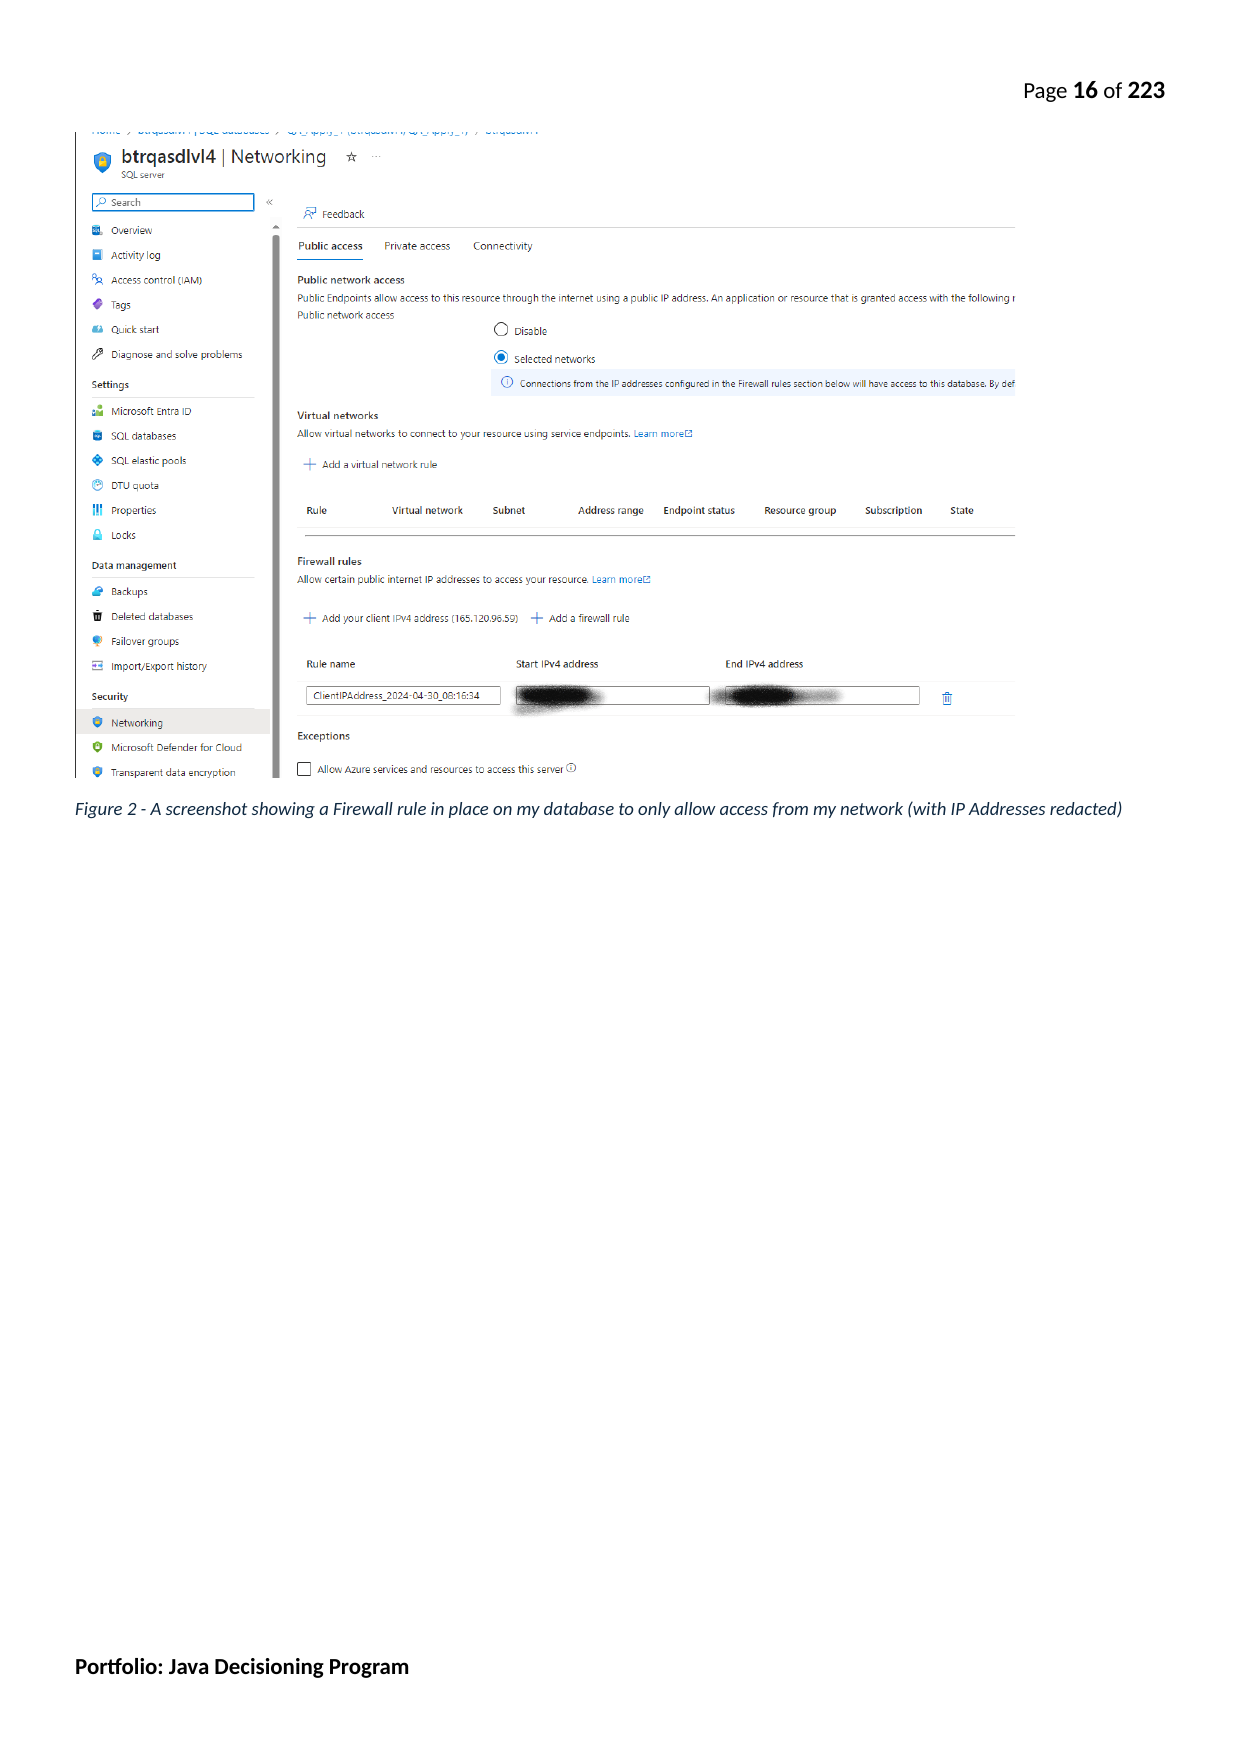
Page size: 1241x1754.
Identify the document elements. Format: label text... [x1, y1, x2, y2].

picture [75, 132, 1016, 778]
text Figure 2 - A screenshot showing a Firewall rule in place on my database to only allow access from my network (with IP Addresses redacted) [75, 797, 1165, 820]
